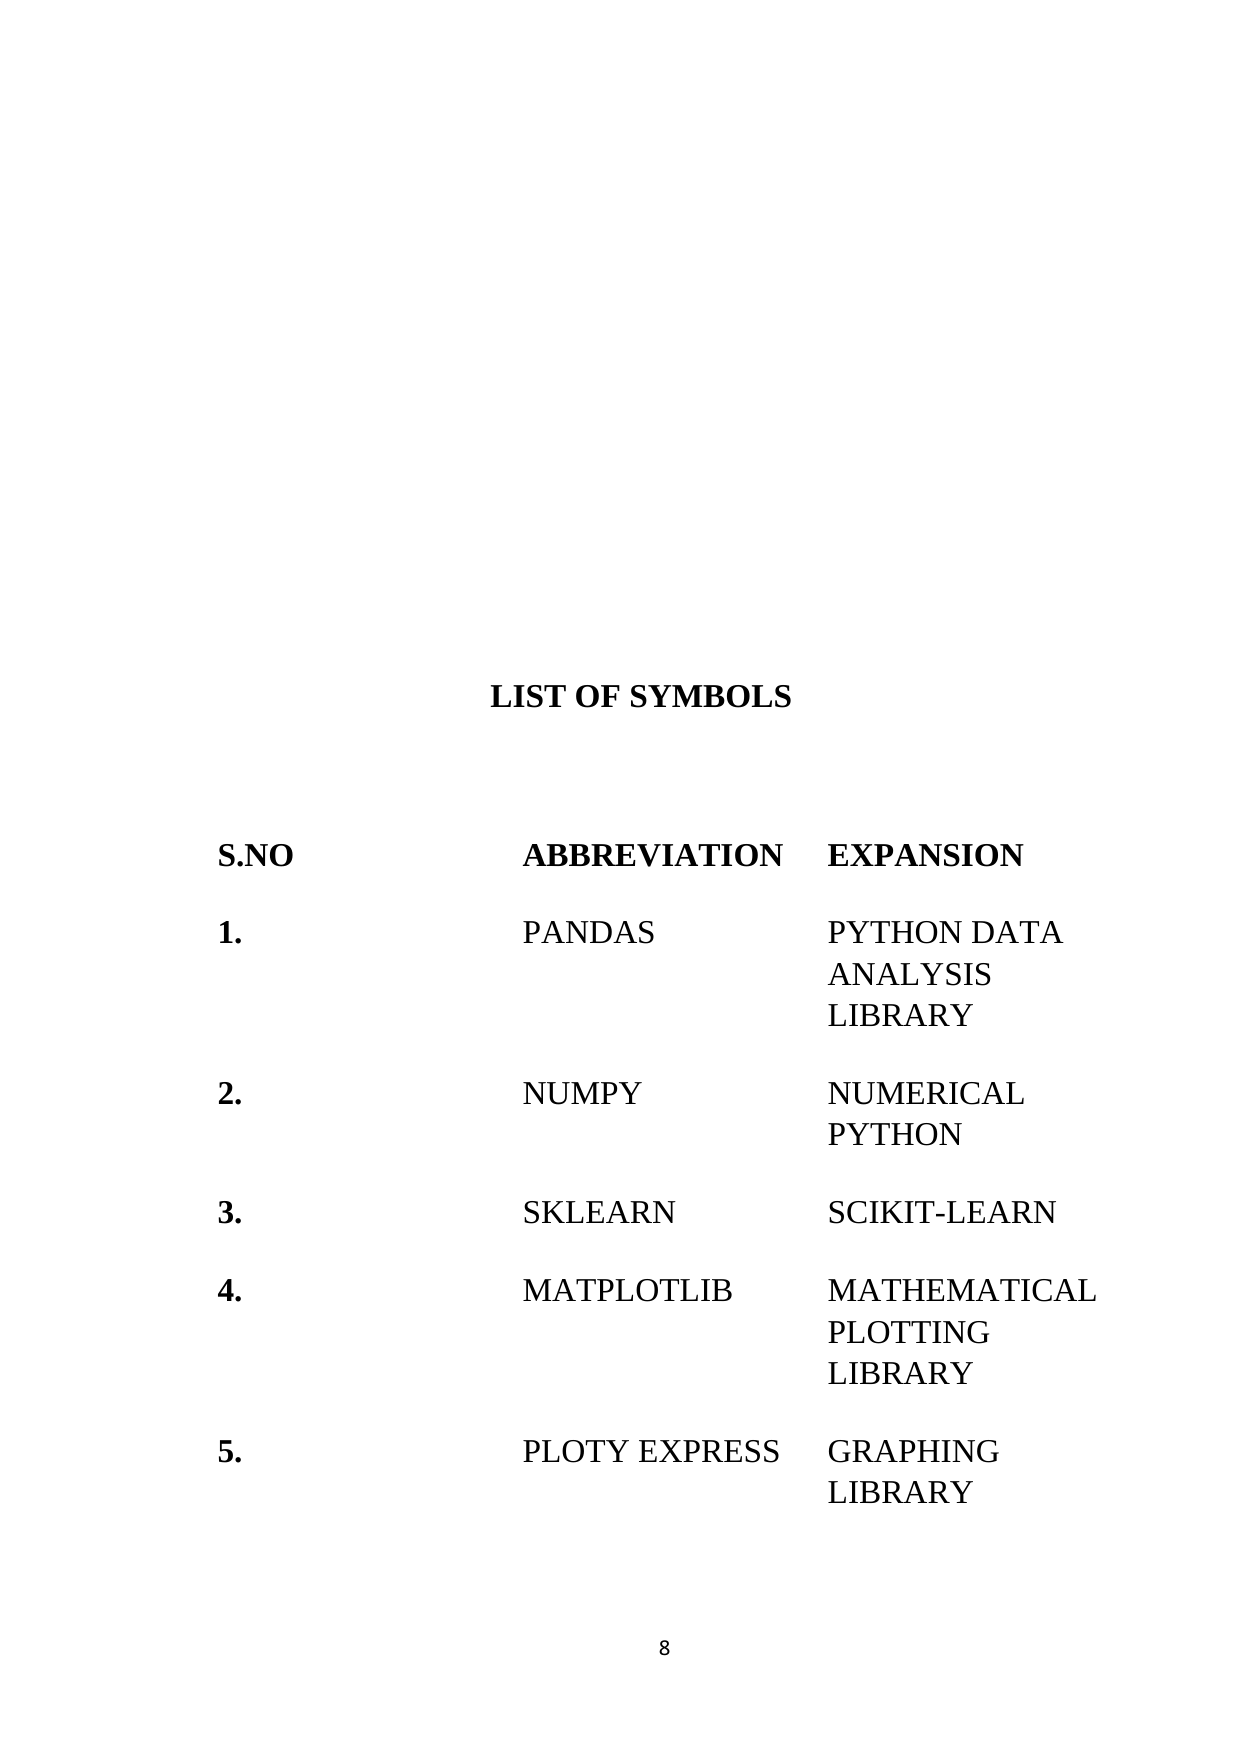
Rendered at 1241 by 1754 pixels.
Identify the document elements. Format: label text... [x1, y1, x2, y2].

table_cell GRAPHING LIBRARY [817, 1421, 1122, 1540]
table_header ABBREVIATION [512, 824, 817, 902]
table_cell MATHEMATICAL PLOTTING LIBRARY [817, 1260, 1122, 1421]
table_cell 5. [207, 1421, 512, 1540]
table_cell 1. [207, 902, 512, 1063]
table_cell SKLEARN [512, 1182, 817, 1260]
table_cell MATPLOTLIB [512, 1260, 817, 1421]
table_cell NUMPY [512, 1063, 817, 1182]
table_cell SCIKIT-LEARN [817, 1182, 1122, 1260]
table_cell 3. [207, 1182, 512, 1260]
text LIST OF SYMBOLS [207, 676, 1122, 714]
table_cell PYTHON DATA ANALYSIS LIBRARY [817, 902, 1122, 1063]
table_cell PLOTY EXPRESS [512, 1421, 817, 1540]
table_cell 4. [207, 1260, 512, 1421]
table_header EXPANSION [817, 824, 1122, 902]
table_cell PANDAS [512, 902, 817, 1063]
table_cell NUMERICAL PYTHON [817, 1063, 1122, 1182]
table_header S.NO [207, 824, 512, 902]
table_cell 2. [207, 1063, 512, 1182]
